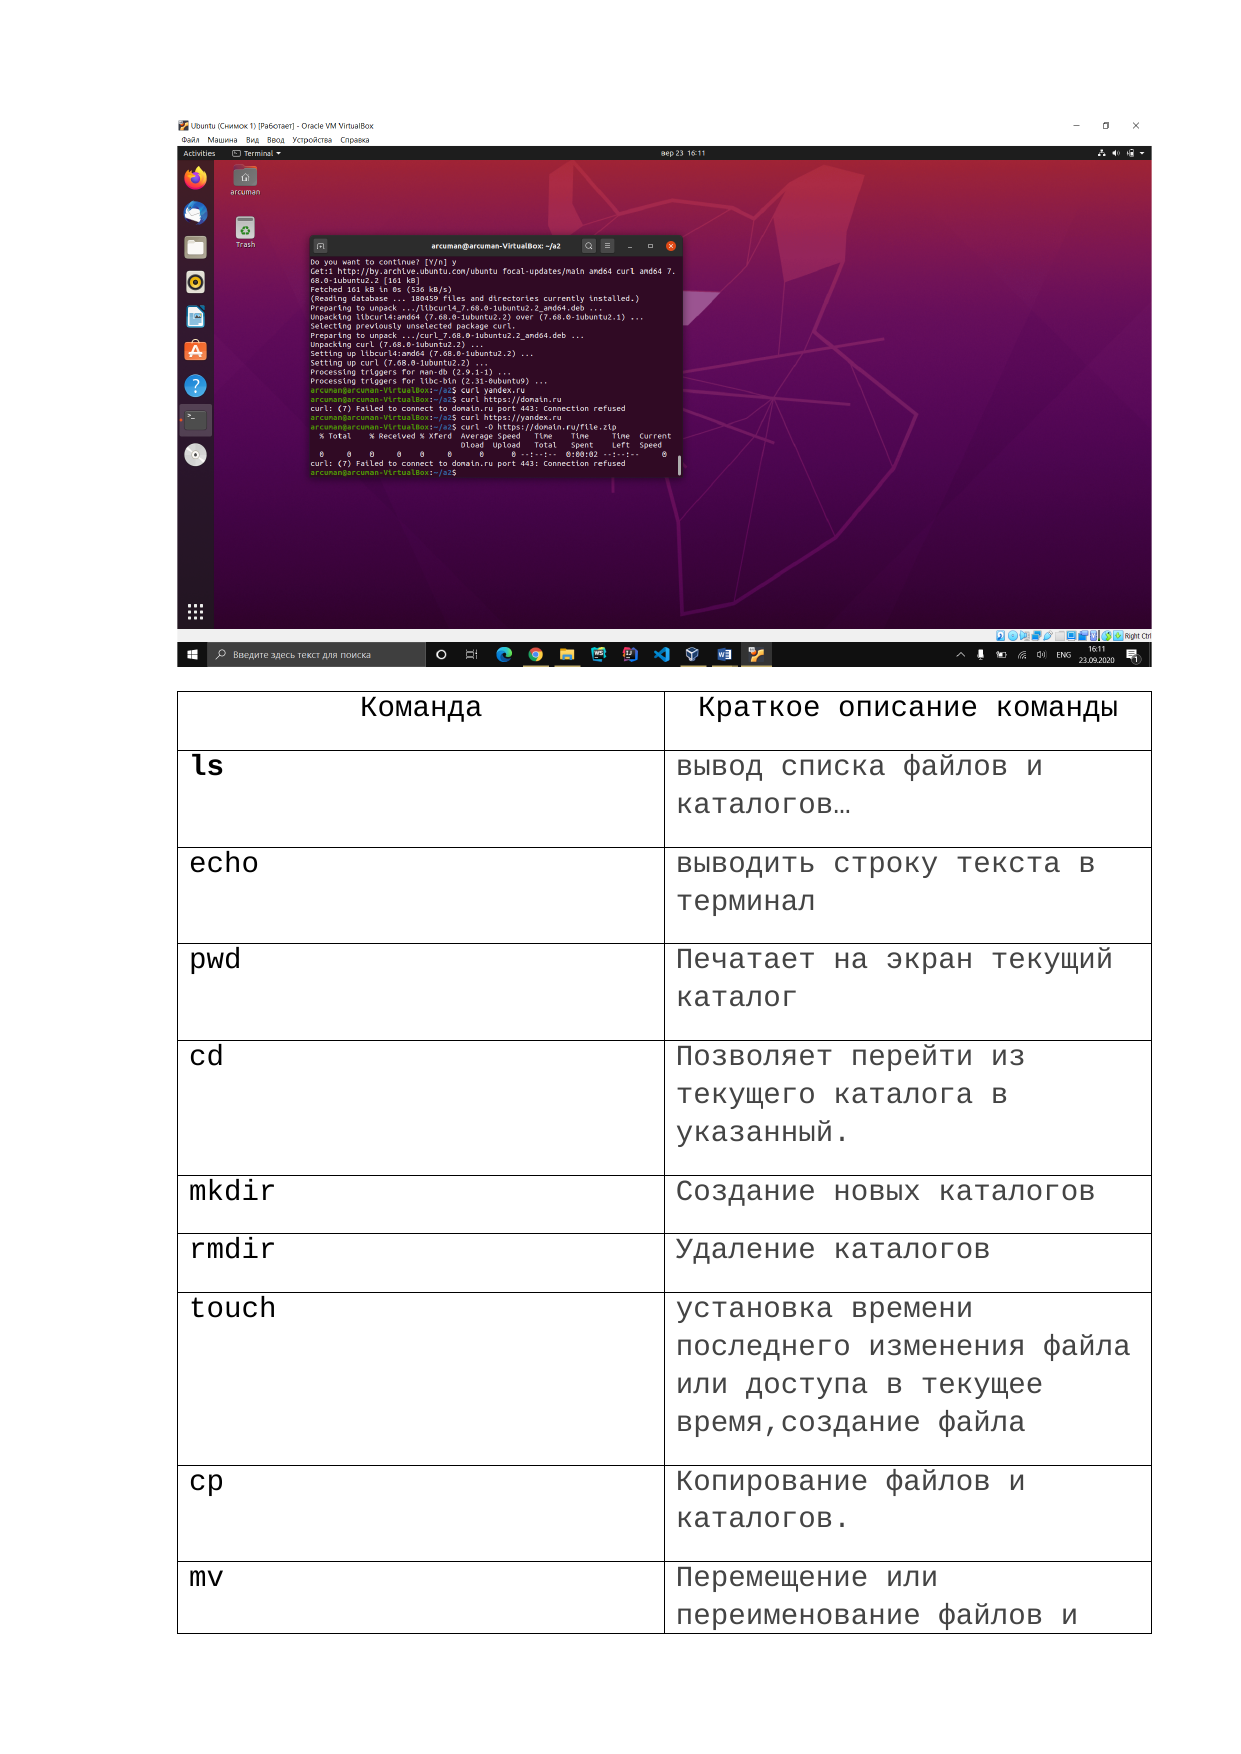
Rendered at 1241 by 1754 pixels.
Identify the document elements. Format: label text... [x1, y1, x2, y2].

table_cell Копирование файлов и каталогов. [665, 1466, 1151, 1561]
table_cell вывод списка файлов и каталогов… [665, 751, 1151, 847]
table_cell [665, 1562, 1151, 1633]
table_cell Печатает на экран текущий каталог [665, 944, 1151, 1040]
table_cell cd [178, 1041, 664, 1174]
table_cell touch [178, 1293, 664, 1464]
table_cell rmdir [178, 1234, 664, 1292]
table_cell mv [178, 1562, 664, 1633]
table_cell установка времени последнего изменения файла или доступа в текущее время,создание файла [665, 1293, 1151, 1464]
table_cell выводить строку текста в терминал [665, 848, 1151, 943]
table_cell Создание новых каталогов [665, 1176, 1151, 1233]
table_cell mkdir [178, 1176, 664, 1233]
table_header Краткое описание команды [665, 692, 1151, 750]
table_cell Позволяет перейти из текущего каталога в указанный. [665, 1041, 1151, 1174]
table_header Команда [178, 692, 664, 750]
table_cell Удаление каталогов [665, 1234, 1151, 1292]
table_cell echo [178, 848, 664, 943]
table_cell ls [178, 751, 664, 847]
picture [177, 118, 1152, 667]
table_cell cp [178, 1466, 664, 1561]
table_cell pwd [178, 944, 664, 1040]
